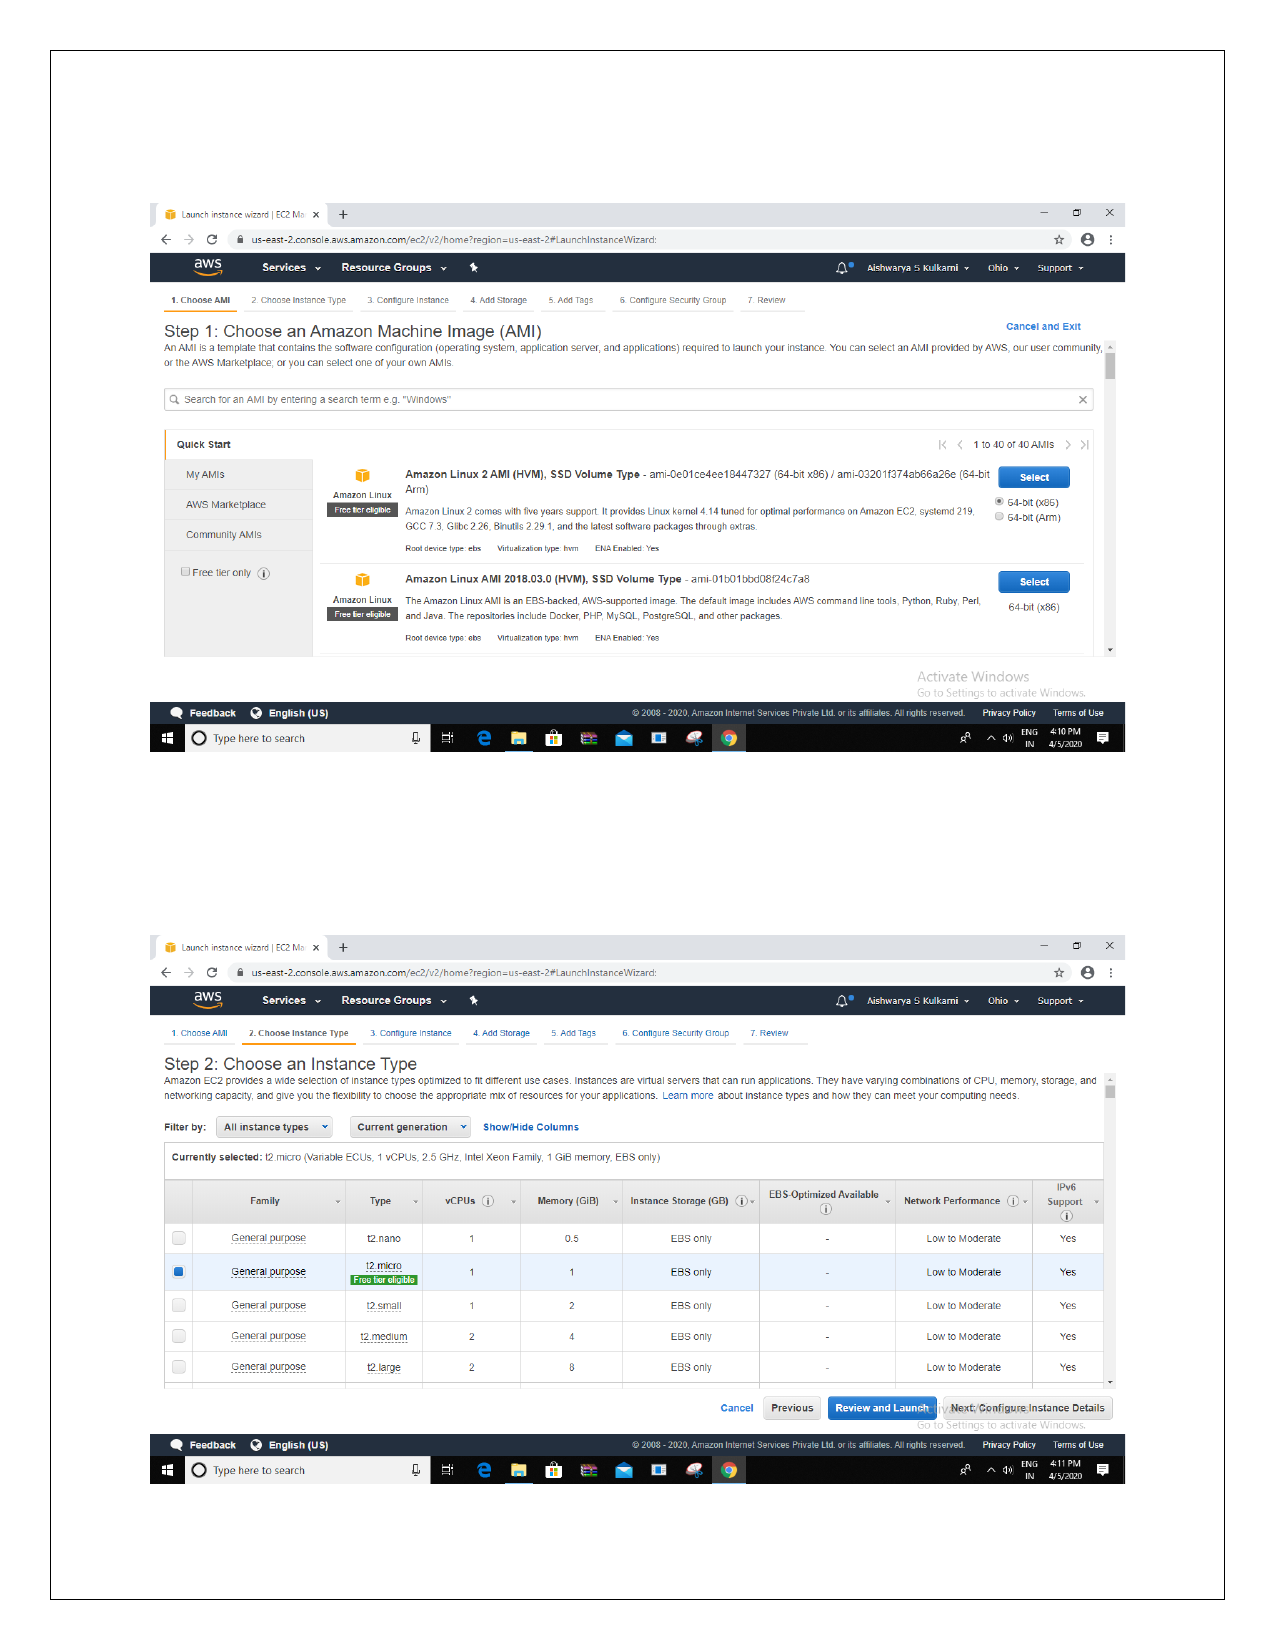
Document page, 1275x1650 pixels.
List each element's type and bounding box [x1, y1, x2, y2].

picture [150, 203, 1125, 752]
picture [150, 935, 1125, 1484]
